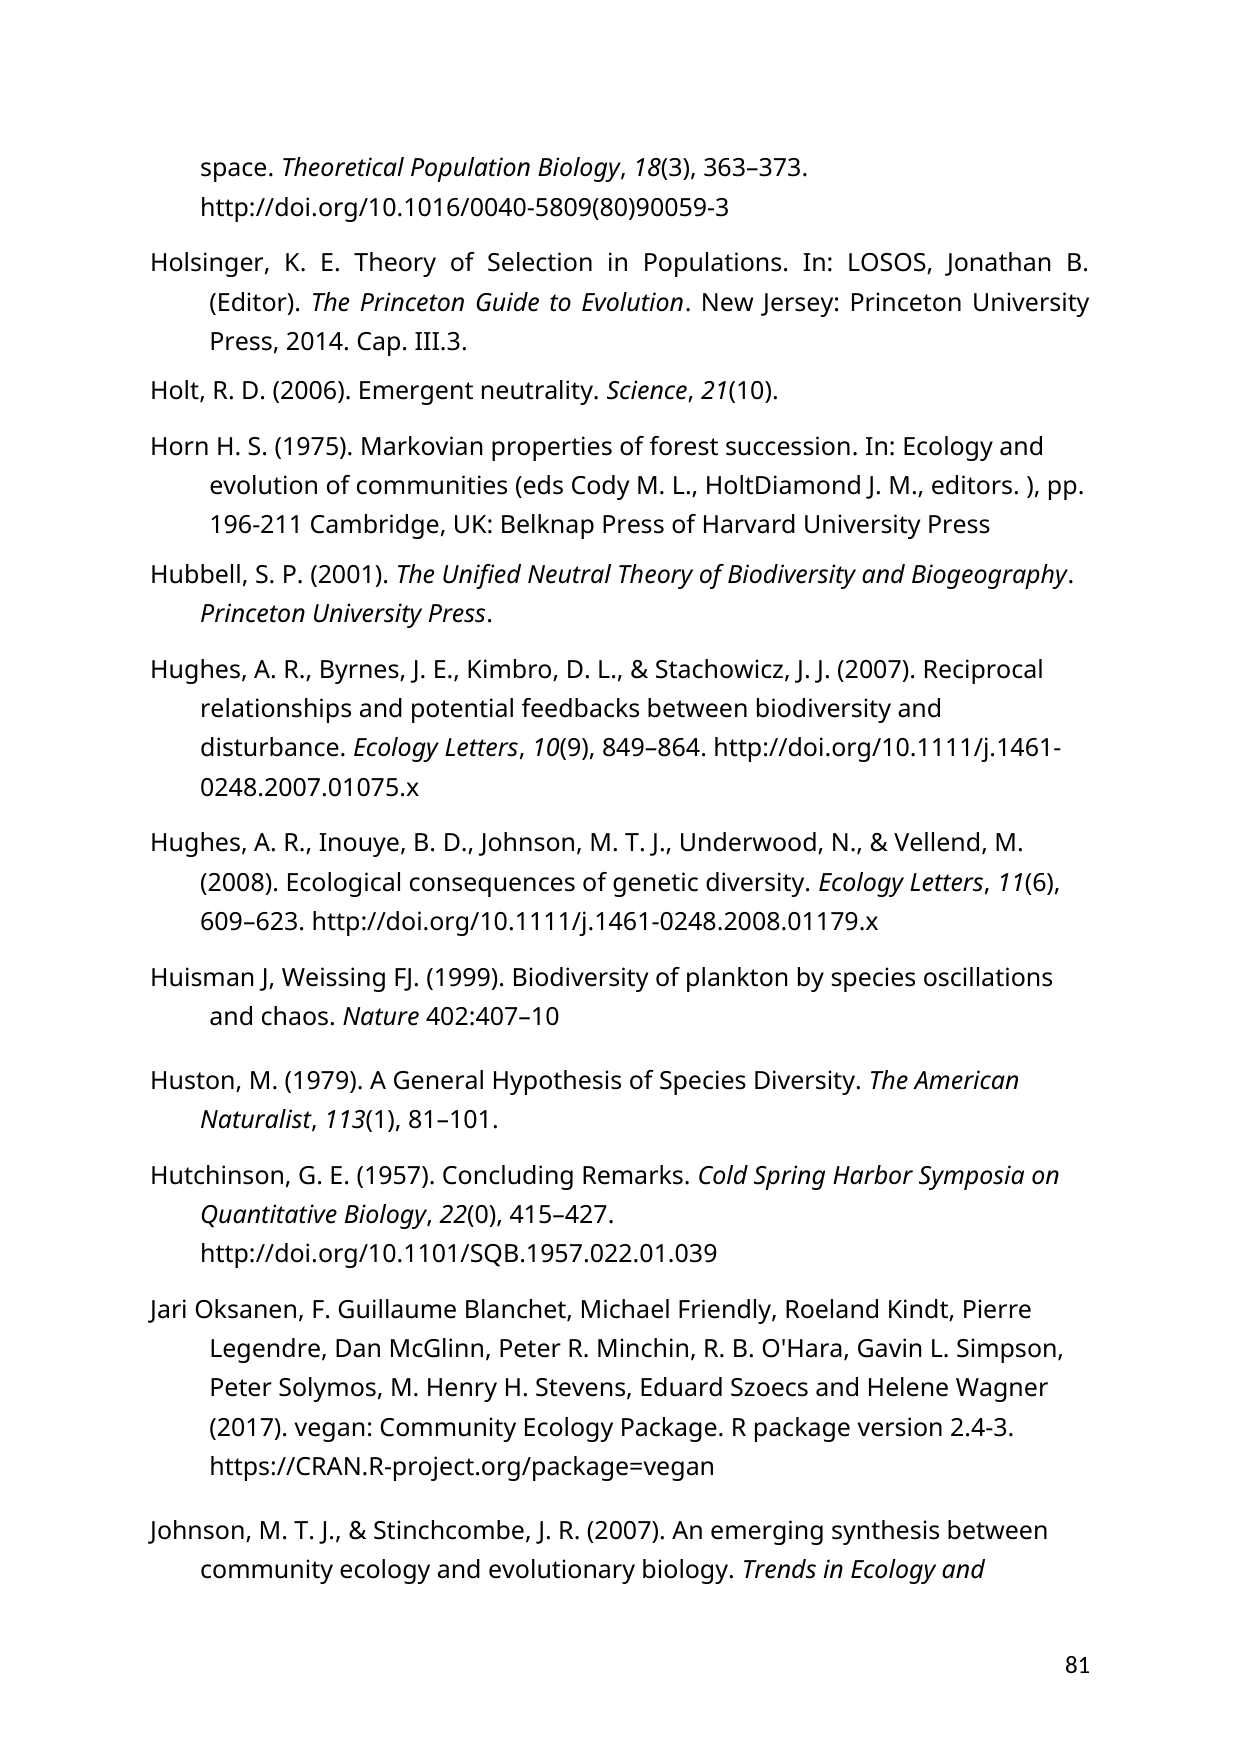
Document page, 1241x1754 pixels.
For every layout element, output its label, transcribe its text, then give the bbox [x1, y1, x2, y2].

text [150, 1512, 1090, 1586]
text Horn H. S. (1975). Markovian properties of forest succession. In: Ecology and evolution of communities (eds Cody M. L., HoltDiamond J. M., editors. ), pp. 196-211 Cambridge, UK: Belknap Press of Harvard University Press [150, 429, 1090, 541]
text Holsinger, K. E. Theory of Selection in Populations. In: LOSOS, Jonathan B. (Editor). The Princeton Guide to Evolution. New Jersey: Princeton University Press, 2014. Cap. III.3. [150, 245, 1090, 357]
text Hughes, A. R., Byrnes, J. E., Kimbro, D. L., & Stachowicz, J. J. (2007). Reciprocal relationships and potential feedbacks between biodiversity and disturbance. Ecology Letters, 10(9), 849–864. http://doi.org/10.1111/j.1461-0248.2007.01075.x [150, 652, 1090, 803]
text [150, 150, 1090, 223]
text Hubbell, S. P. (2001). The Unified Neutral Theory of Biodiversity and Biogeography. Princeton University Press. [150, 557, 1090, 630]
text Huston, M. (1979). A General Hypothesis of Species Diversity. The American Naturalist, 113(1), 81–101. [150, 1062, 1090, 1136]
text Holt, R. D. (2006). Emergent neutrality. Science, 21(10). [150, 373, 1090, 407]
text Hughes, A. R., Inouye, B. D., Johnson, M. T. J., Underwood, N., & Vellend, M. (2008). Ecological consequences of genetic diversity. Ecology Letters, 11(6), 609–623. http://doi.org/10.1111/j.1461-0248.2008.01179.x [150, 825, 1090, 937]
text Jari Oksanen, F. Guillaume Blanchet, Michael Friendly, Roeland Kindt, Pierre Legendre, Dan McGlinn, Peter R. Minchin, R. B. O'Hara, Gavin L. Simpson, Peter Solymos, M. Henry H. Stevens, Eduard Szoecs and Helene Wagner (2017). vegan: Community Ecology Package. R package version 2.4-3. https://CRAN.R-project.org/package=vegan [150, 1292, 1090, 1482]
text Huisman J, Weissing FJ. (1999). Biodiversity of plankton by species oscillations and chaos. Nature 402:407–10 [150, 959, 1090, 1032]
text Hutchinson, G. E. (1957). Concluding Remarks. Cold Spring Harbor Symposia on Quantitative Biology, 22(0), 415–427. http://doi.org/10.1101/SQB.1957.022.01.039 [150, 1157, 1090, 1270]
